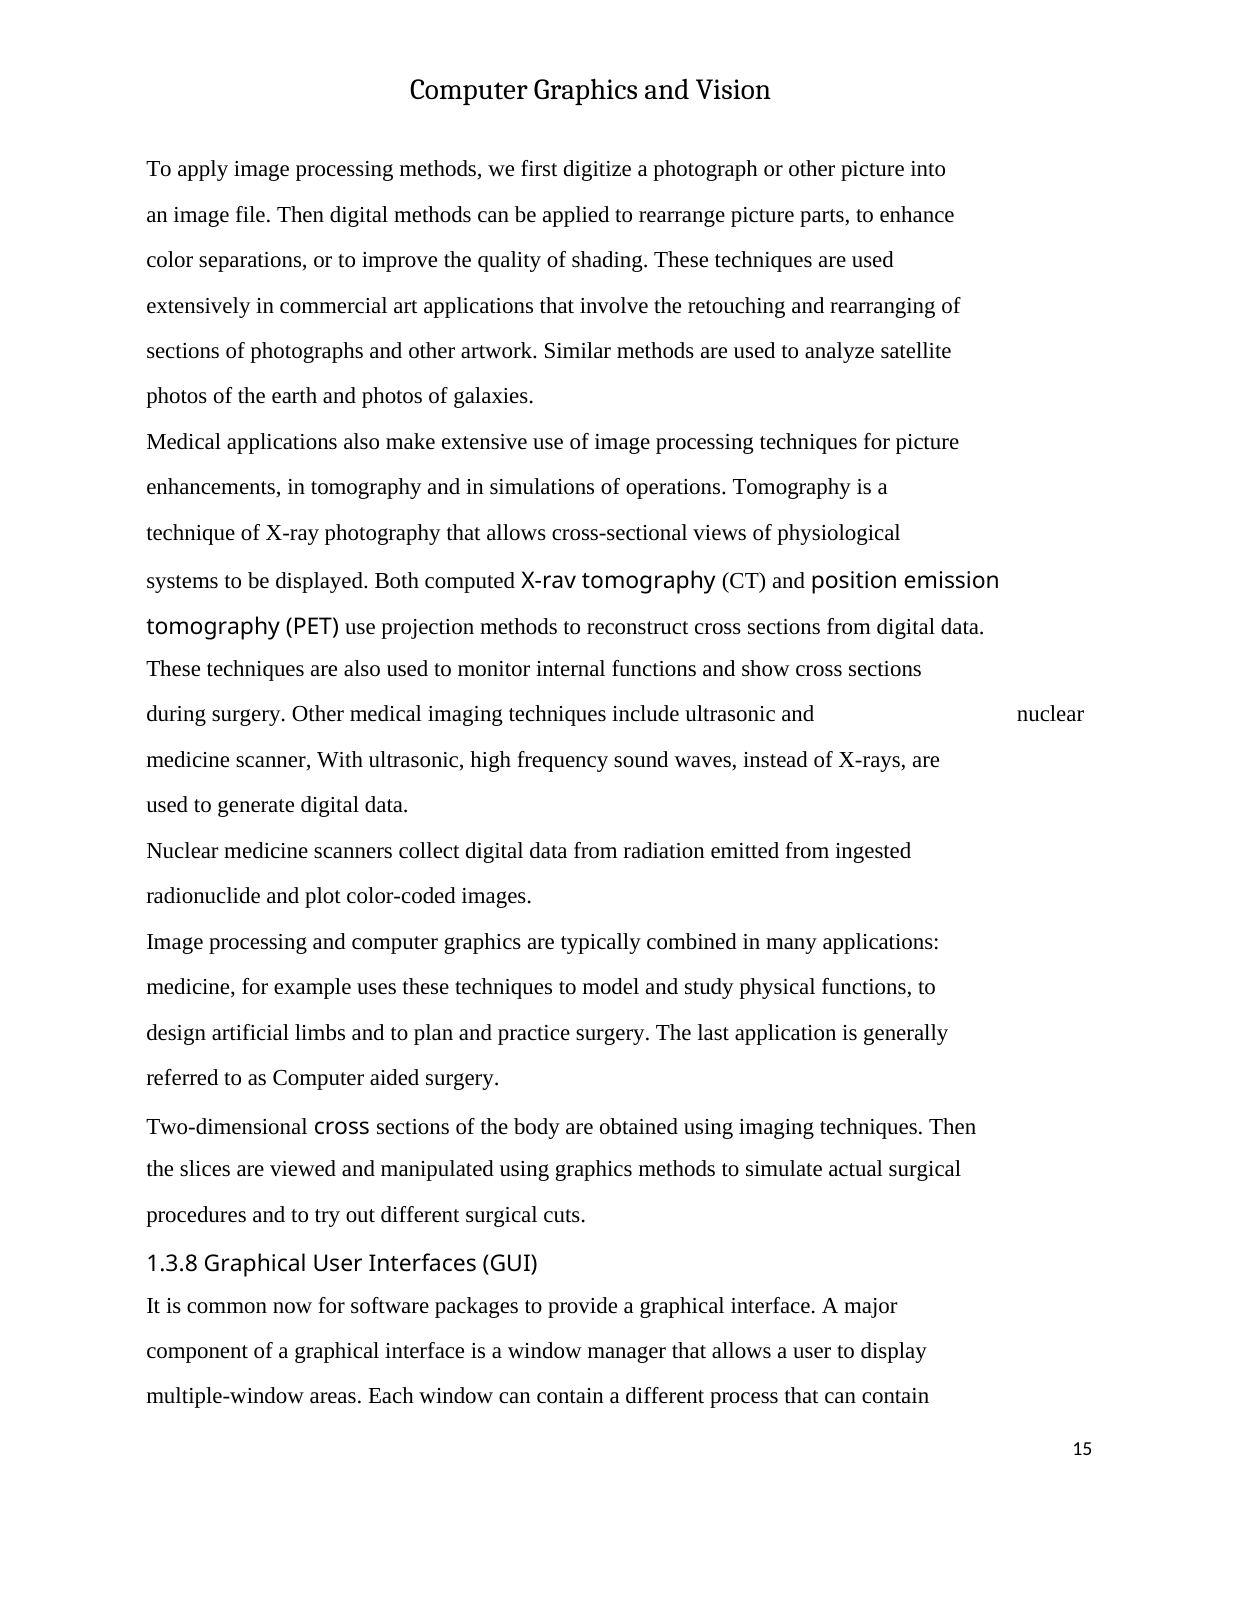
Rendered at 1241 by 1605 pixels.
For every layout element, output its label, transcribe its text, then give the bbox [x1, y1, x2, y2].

text Image processing and computer graphics are typically combined in many applications: [146, 928, 1167, 954]
text sections of photographs and other artwork. Similar methods are used to analyze satellite [146, 337, 1167, 363]
text Medical applications also make extensive use of image processing techniques for picture [146, 428, 1167, 454]
text multiple-window areas. Each window can contain a different process that can contain [146, 1382, 1167, 1409]
text Nuclear medicine scanners collect digital data from radiation emitted from ingested [146, 837, 1167, 863]
text Two-dimensional cross sections of the body are obtained using imaging techniques. Then [146, 1110, 1167, 1141]
text Computer Graphics and Vision [410, 73, 903, 107]
text design artificial limbs and to plan and practice surgery. The last application is generally [146, 1019, 1168, 1045]
text photos of the earth and photos of galaxies. [146, 382, 665, 409]
text radionuclide and plot color-coded images. [146, 882, 663, 909]
text These techniques are also used to monitor internal functions and show cross sections [146, 655, 1167, 681]
text enhancements, in tomography and in simulations of operations. Tomography is a [146, 473, 1167, 500]
text component of a graphical interface is a window manager that allows a user to display [146, 1337, 1168, 1363]
text To apply image processing methods, we first digitize a photograph or other picture into [146, 155, 1167, 182]
text medicine, for example uses these techniques to model and study physical functions, to [146, 973, 1167, 1000]
text used to generate digital data. [146, 792, 521, 818]
text the slices are viewed and manipulated using graphics methods to simulate actual surgical [146, 1155, 1167, 1182]
text tomography (PET) use projection methods to reconstruct cross sections from digital data. [146, 610, 1167, 641]
text It is common now for software packages to provide a graphical interface. A major [146, 1292, 1167, 1318]
text 1.3.8 Graphical User Interfaces (GUI) [146, 1247, 649, 1278]
text color separations, or to improve the quality of shading. These techniques are used [146, 246, 1167, 273]
text medicine scanner, With ultrasonic, high frequency sound waves, instead of X-rays, are [146, 746, 1167, 772]
text extensively in commercial art applications that involve the retouching and rearranging of [146, 292, 1167, 318]
text during surgery. Other medical imaging techniques include ultrasonic and [146, 701, 1017, 727]
text 15 [1072, 1436, 1168, 1461]
text procedures and to try out different surgical cuts. [146, 1201, 725, 1227]
text nuclear [1017, 701, 1167, 727]
text referred to as Computer aided surgery. [146, 1064, 625, 1091]
text systems to be displayed. Both computed X-rav tomography (CT) and position emission [146, 564, 1167, 596]
text an image file. Then digital methods can be applied to rearrange picture parts, to enhance [146, 201, 1167, 227]
text technique of X-ray photography that allows cross-sectional views of physiological [146, 519, 1167, 545]
